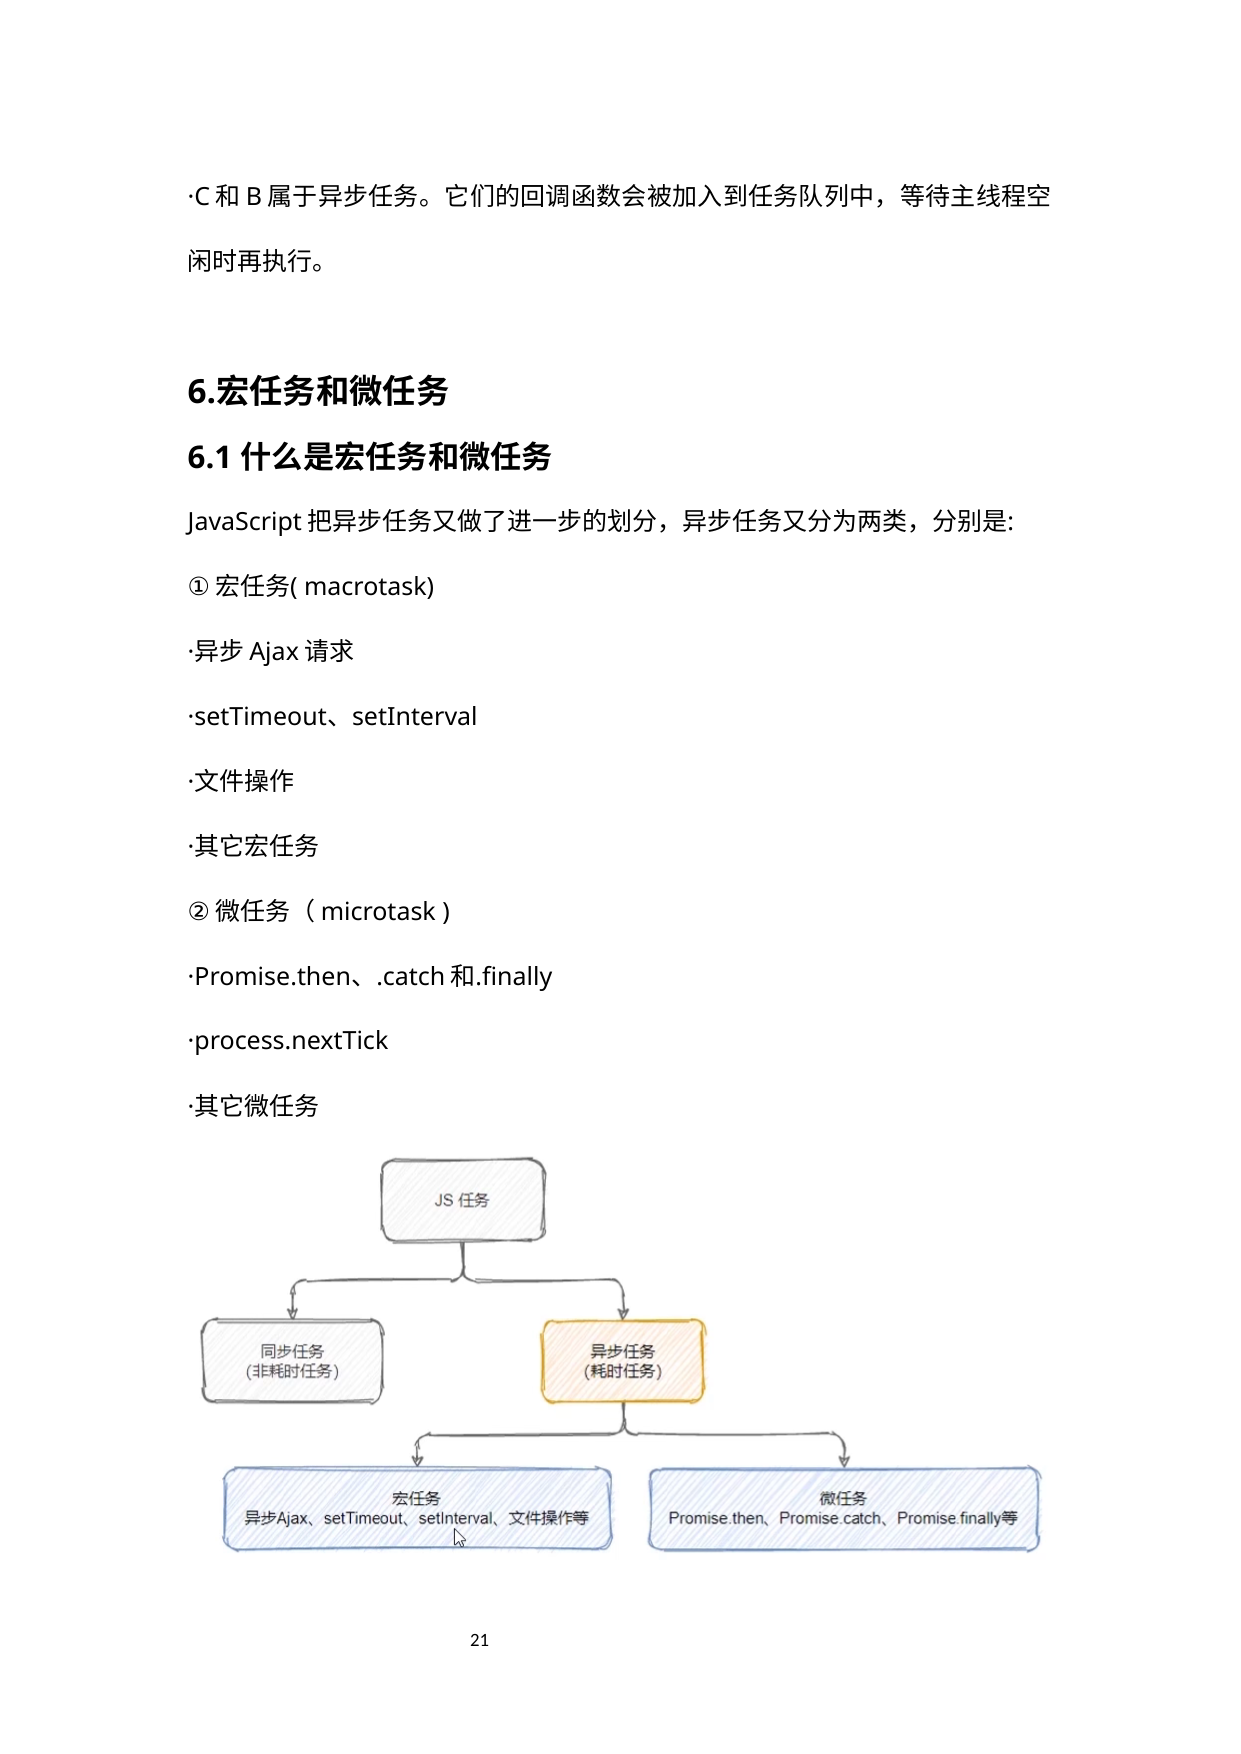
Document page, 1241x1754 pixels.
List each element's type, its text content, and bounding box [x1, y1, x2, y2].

text ·C和B属于异步任务。它们的回调函数会被加入到任务队列中，等待主线程空闲时再执行。 [187, 162, 1053, 292]
text 6.1 什么是宏任务和微任务 [187, 422, 1053, 487]
text ·其它微任务 [187, 1072, 1053, 1137]
text 6.宏任务和微任务 [187, 357, 1053, 422]
text ·Promise.then、.catch和.finally [187, 942, 1053, 1007]
text ·文件操作 [187, 747, 1053, 812]
text ·异步Ajax请求 [187, 617, 1053, 682]
text ·其它宏任务 [187, 812, 1053, 877]
text ①宏任务( macrotask) [187, 552, 1053, 617]
picture [187, 1137, 1052, 1560]
text ②微任务（ microtask ) [187, 877, 1053, 942]
text ·setTimeout、setInterval [187, 682, 1053, 747]
text JavaScript把异步任务又做了进一步的划分，异步任务又分为两类，分别是: [187, 487, 1053, 552]
text ·process.nextTick [187, 1007, 1053, 1072]
